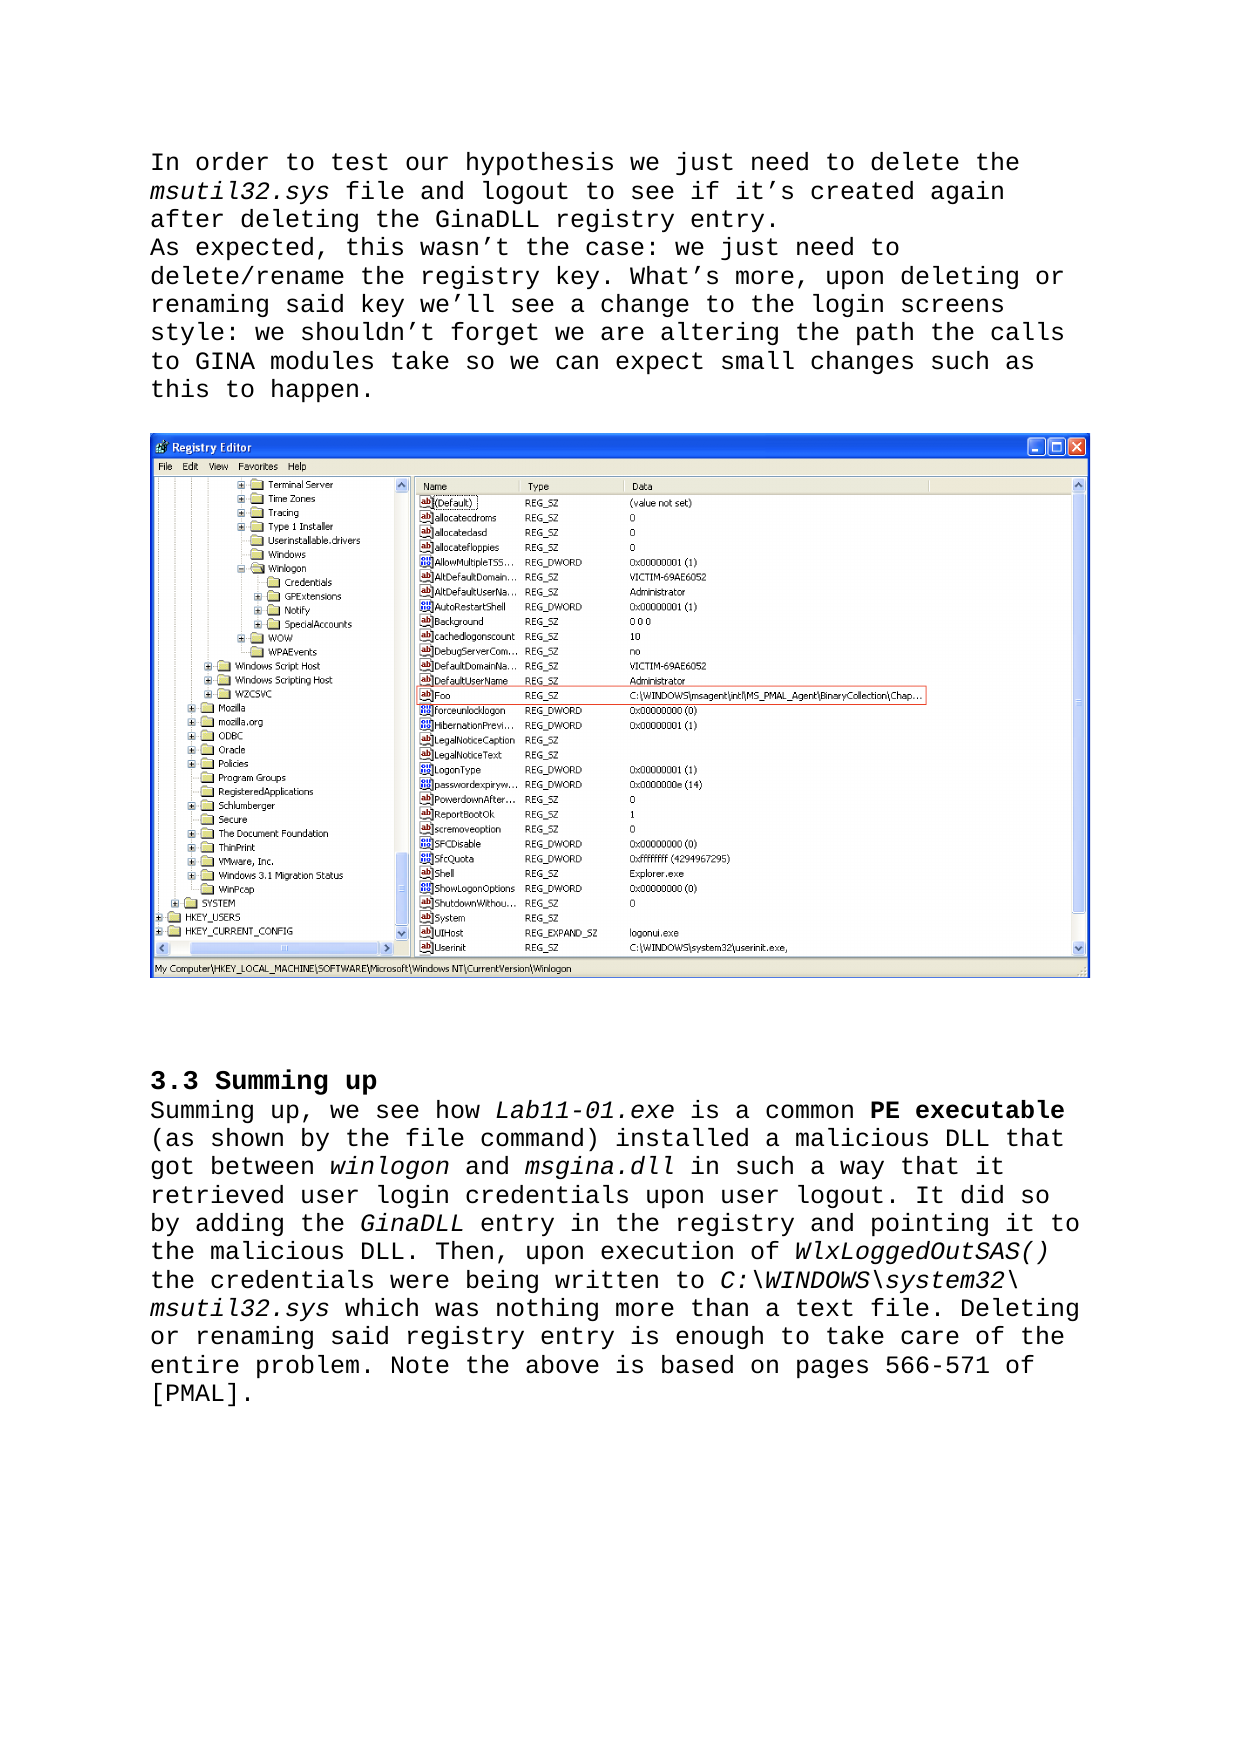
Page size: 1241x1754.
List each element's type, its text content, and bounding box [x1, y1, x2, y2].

text As expected, this wasn’t the case: we just need to delete/rename the registry key. What’s more, upon deleting or renaming said key we’ll see a change to the login screens style: we shouldn’t forget we are altering the path the calls to GINA modules take so we can expect small changes such as this to happen. [150, 235, 1090, 405]
subtitle 3.3 Summing up [150, 1067, 1090, 1097]
text In order to test our hypothesis we just need to delete the msutil32.sys file and logout to see if it’s created again after deleting the GinaDLL registry entry. [150, 150, 1090, 235]
text Summing up, we see how Lab11-01.exe is a common PE executable (as shown by the file command) installed a malicious DLL that got between winlogon and msgina.dll in such a way that it retrieved user login credentials upon user logout. It did so by adding the GinaDLL entry in the registry and pointing it to the malicious DLL. Then, upon execution of WlxLoggedOutSAS() the credentials were being written to C:\WINDOWS\system32\msutil32.sys which was nothing more than a text file. Deleting or renaming said registry entry is enough to take care of the entire problem. Note the above is based on pages 566-571 of [PMAL]. [150, 1097, 1090, 1409]
picture [150, 433, 1091, 978]
